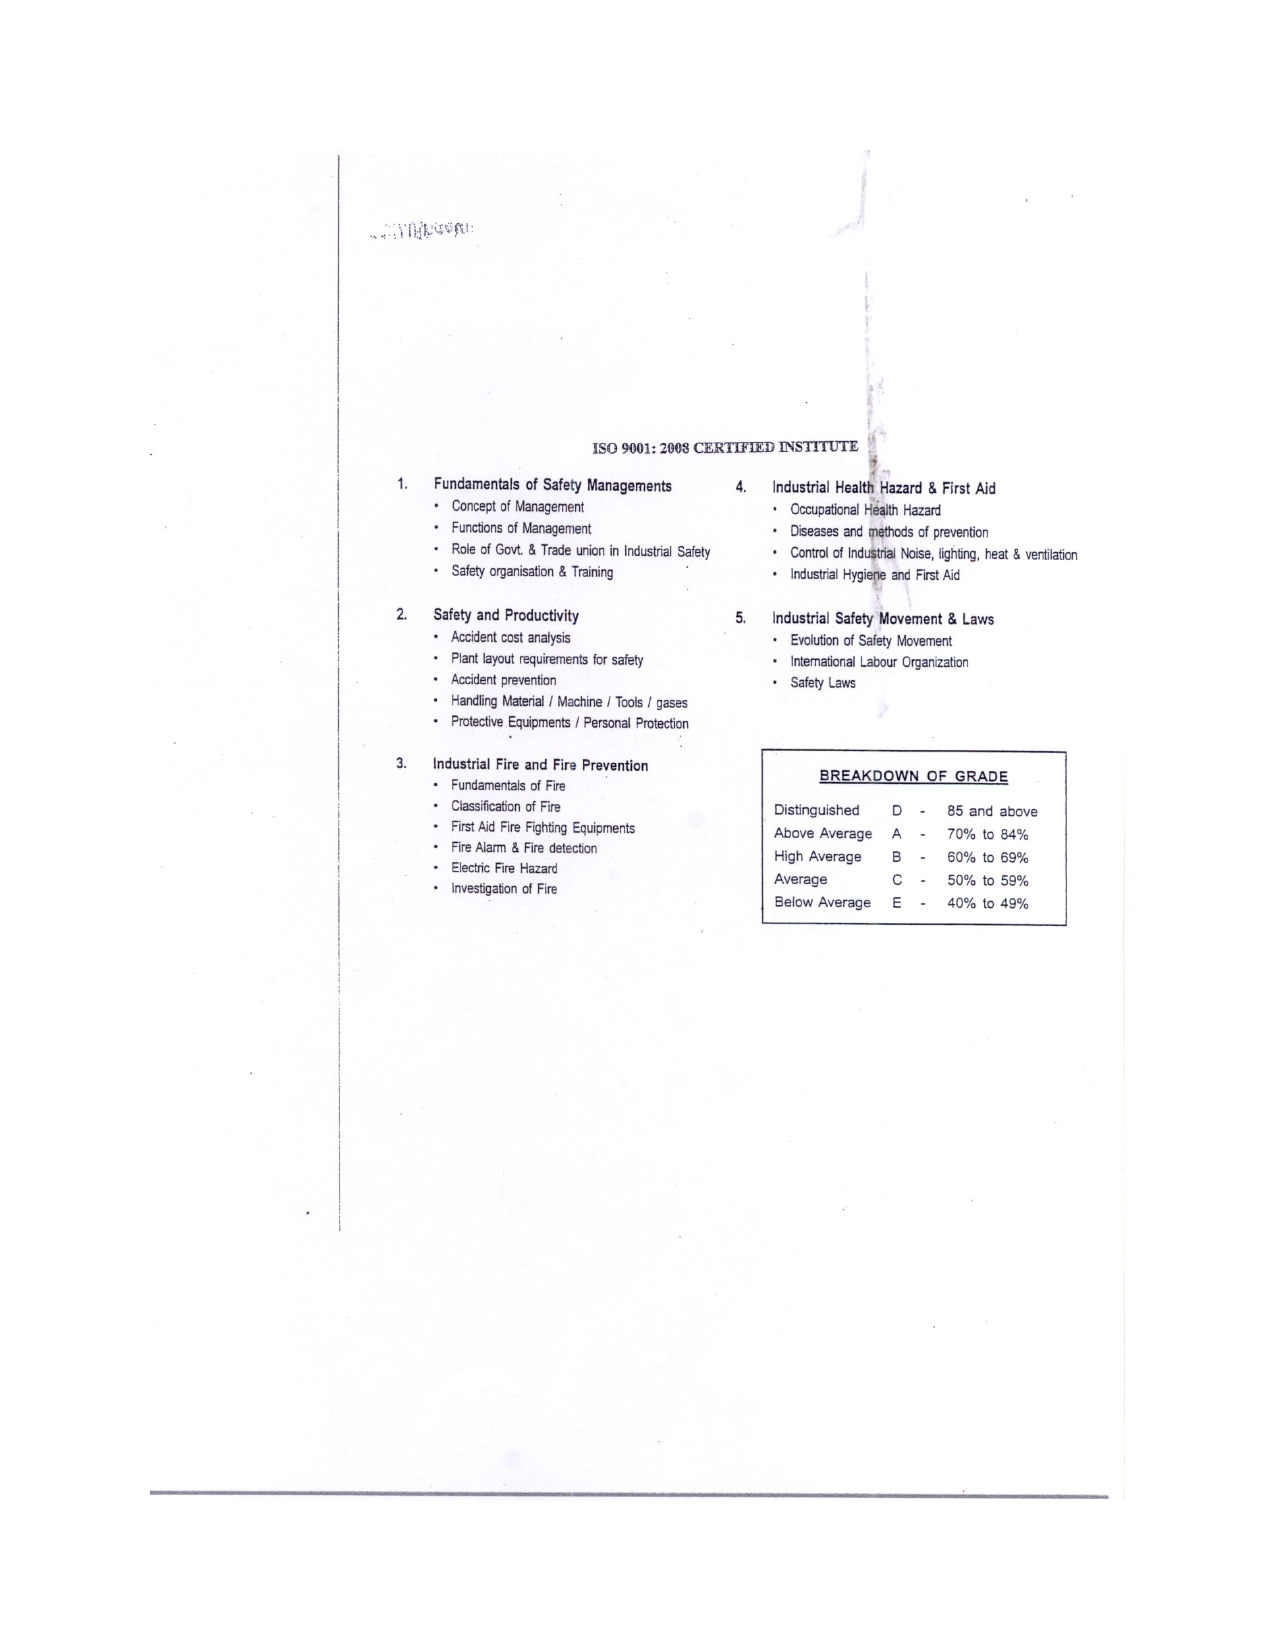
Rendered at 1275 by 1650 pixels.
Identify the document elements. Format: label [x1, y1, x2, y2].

picture [150, 150, 1125, 1501]
